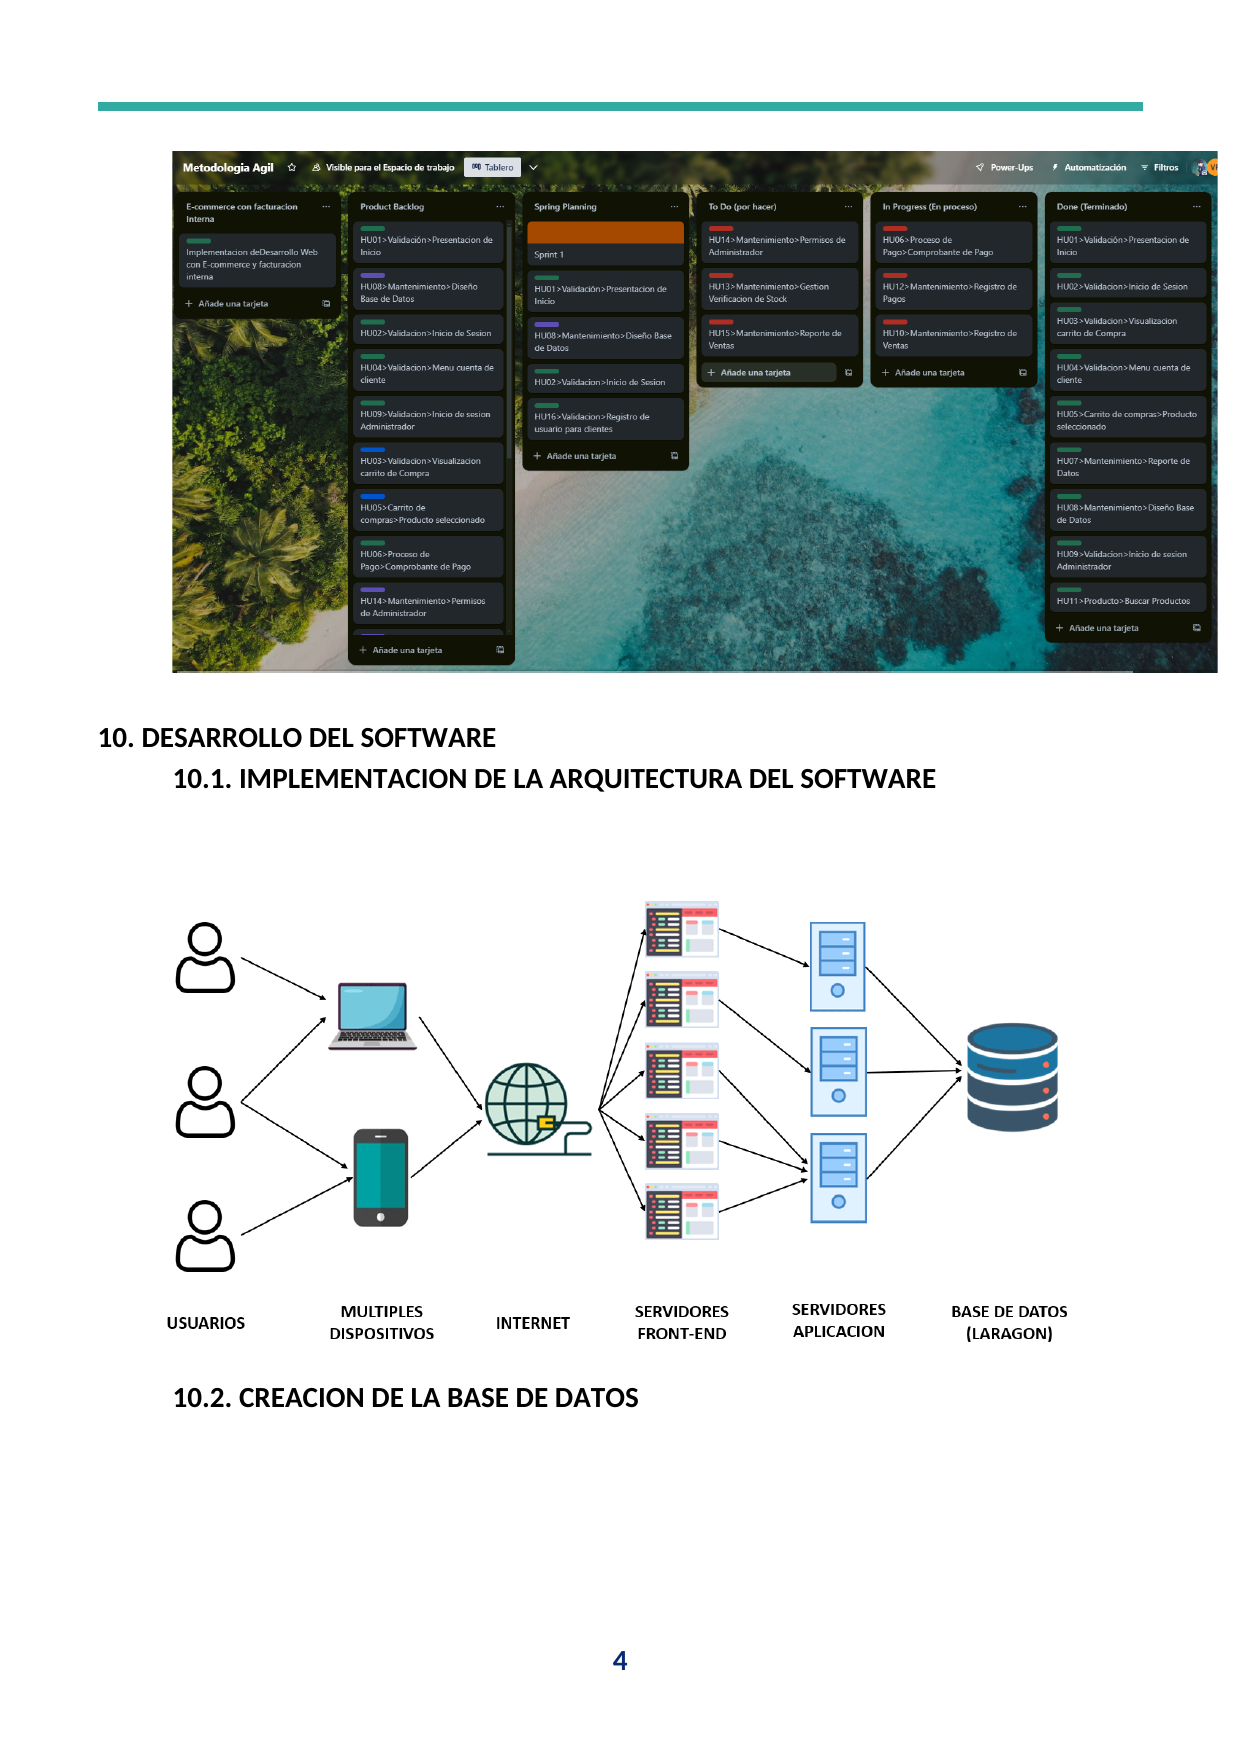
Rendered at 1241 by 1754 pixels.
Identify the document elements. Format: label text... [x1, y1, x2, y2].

text 10.1. IMPLEMENTACION DE LA ARQUITECTURA DEL SOFTWARE [97, 760, 1143, 795]
text 10.2. CREACION DE LA BASE DE DATOS [97, 1087, 1143, 1415]
text 10. DESARROLLO DEL SOFTWARE [97, 719, 1143, 754]
picture [172, 151, 1218, 673]
picture [143, 886, 1079, 1376]
